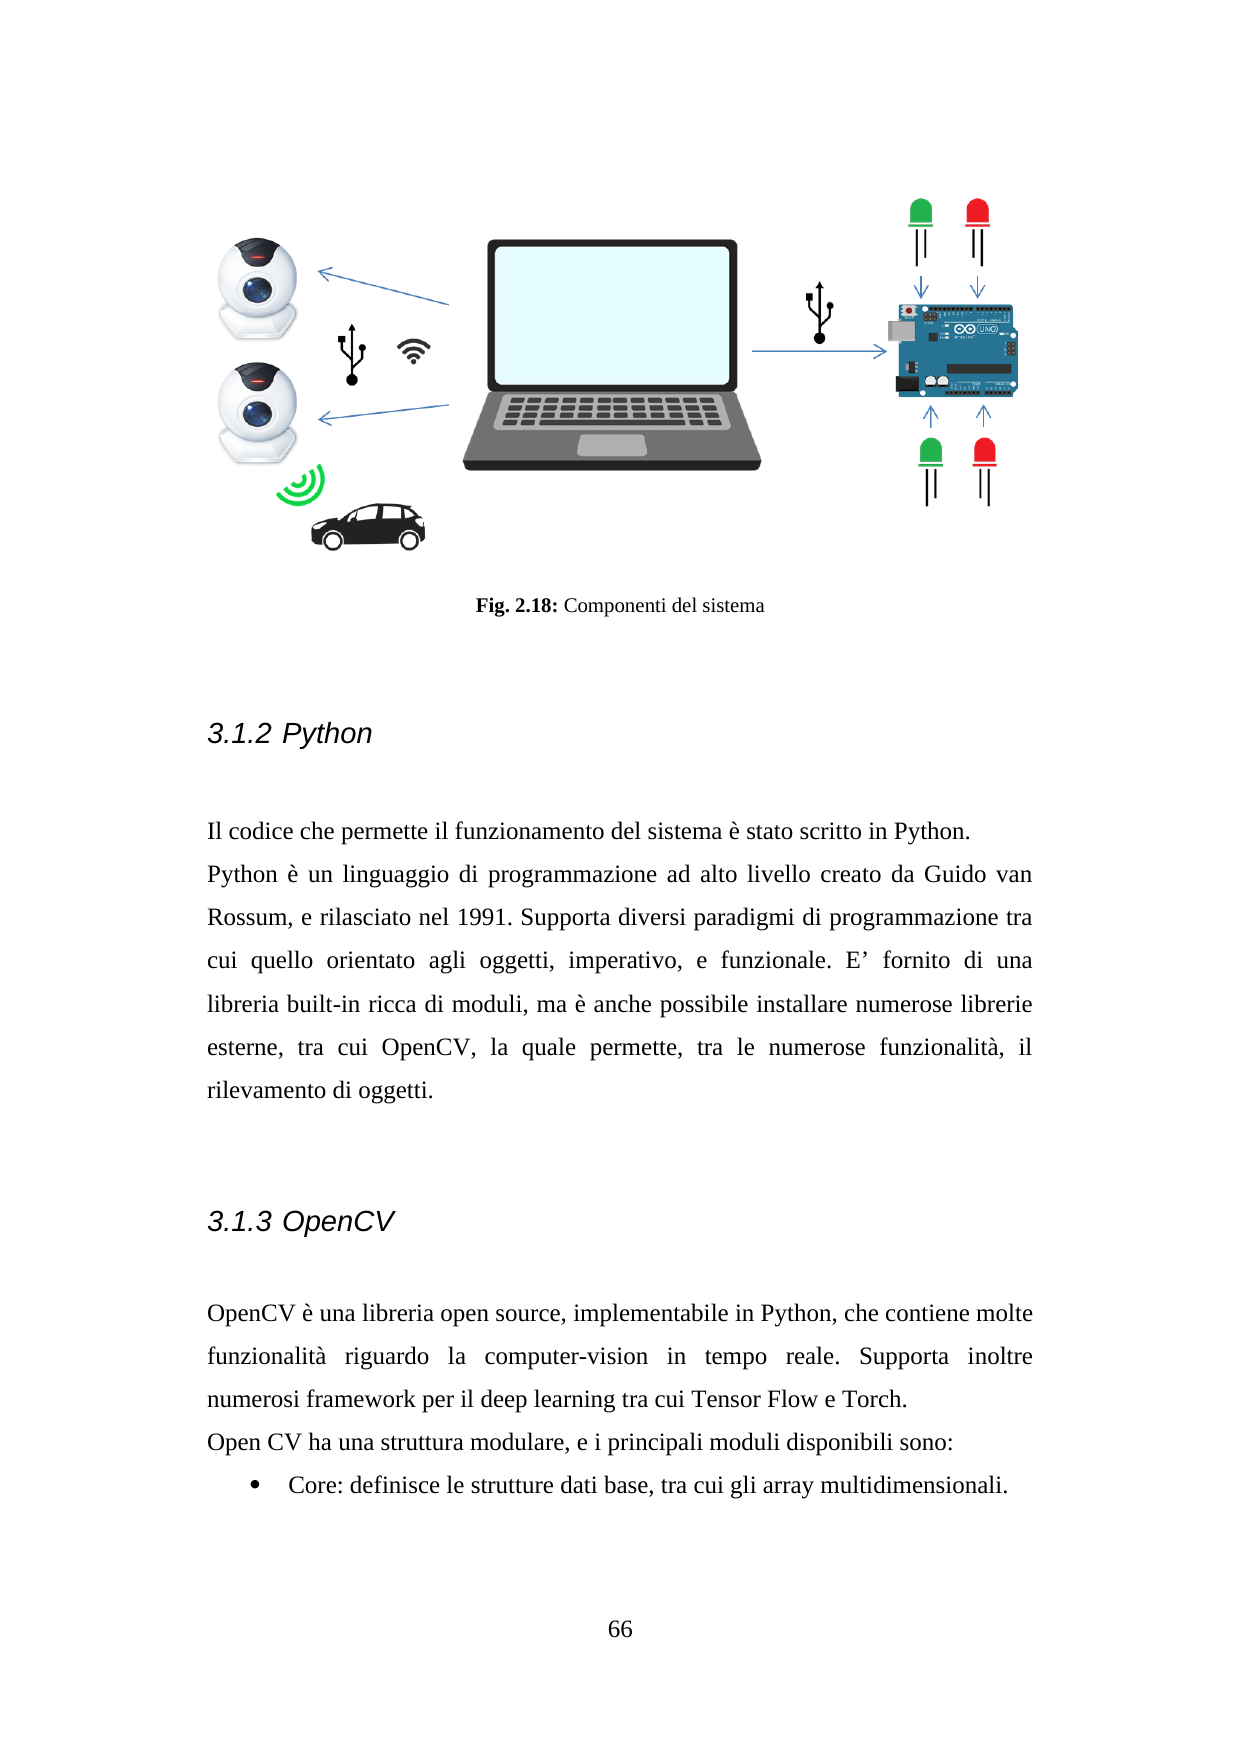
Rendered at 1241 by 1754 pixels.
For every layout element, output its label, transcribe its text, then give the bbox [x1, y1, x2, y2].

picture [207, 177, 1033, 579]
text Fig. 2.18: Componenti del sistema [207, 593, 1033, 617]
text Il codice che permette il funzionamento del sistema è stato scritto in Python. [207, 816, 1033, 845]
text Open CV ha una struttura modulare, e i principali moduli disponibili sono: [207, 1427, 1033, 1456]
list Core: definisce le strutture dati base, tra cui gli array multidimensionali. [251, 1470, 1033, 1499]
list OpenCV [207, 1204, 1033, 1238]
text OpenCV è una libreria open source, implementabile in Python, che contiene molte funzionalità riguardo la computer-vision in tempo reale. Supporta inoltre numerosi framework per il deep learning tra cui Tensor Flow e Torch. [207, 1298, 1033, 1413]
list Python [207, 716, 1033, 749]
text Python è un linguaggio di programmazione ad alto livello creato da Guido van Rossum, e rilasciato nel 1991. Supporta diversi paradigmi di programmazione tra cui quello orientato agli oggetti, imperativo, e funzionale. E’ fornito di una libreria built-in ricca di moduli, ma è anche possibile installare numerose librerie esterne, tra cui OpenCV, la quale permette, tra le numerose funzionalità, il rilevamento di oggetti. [207, 859, 1033, 1104]
